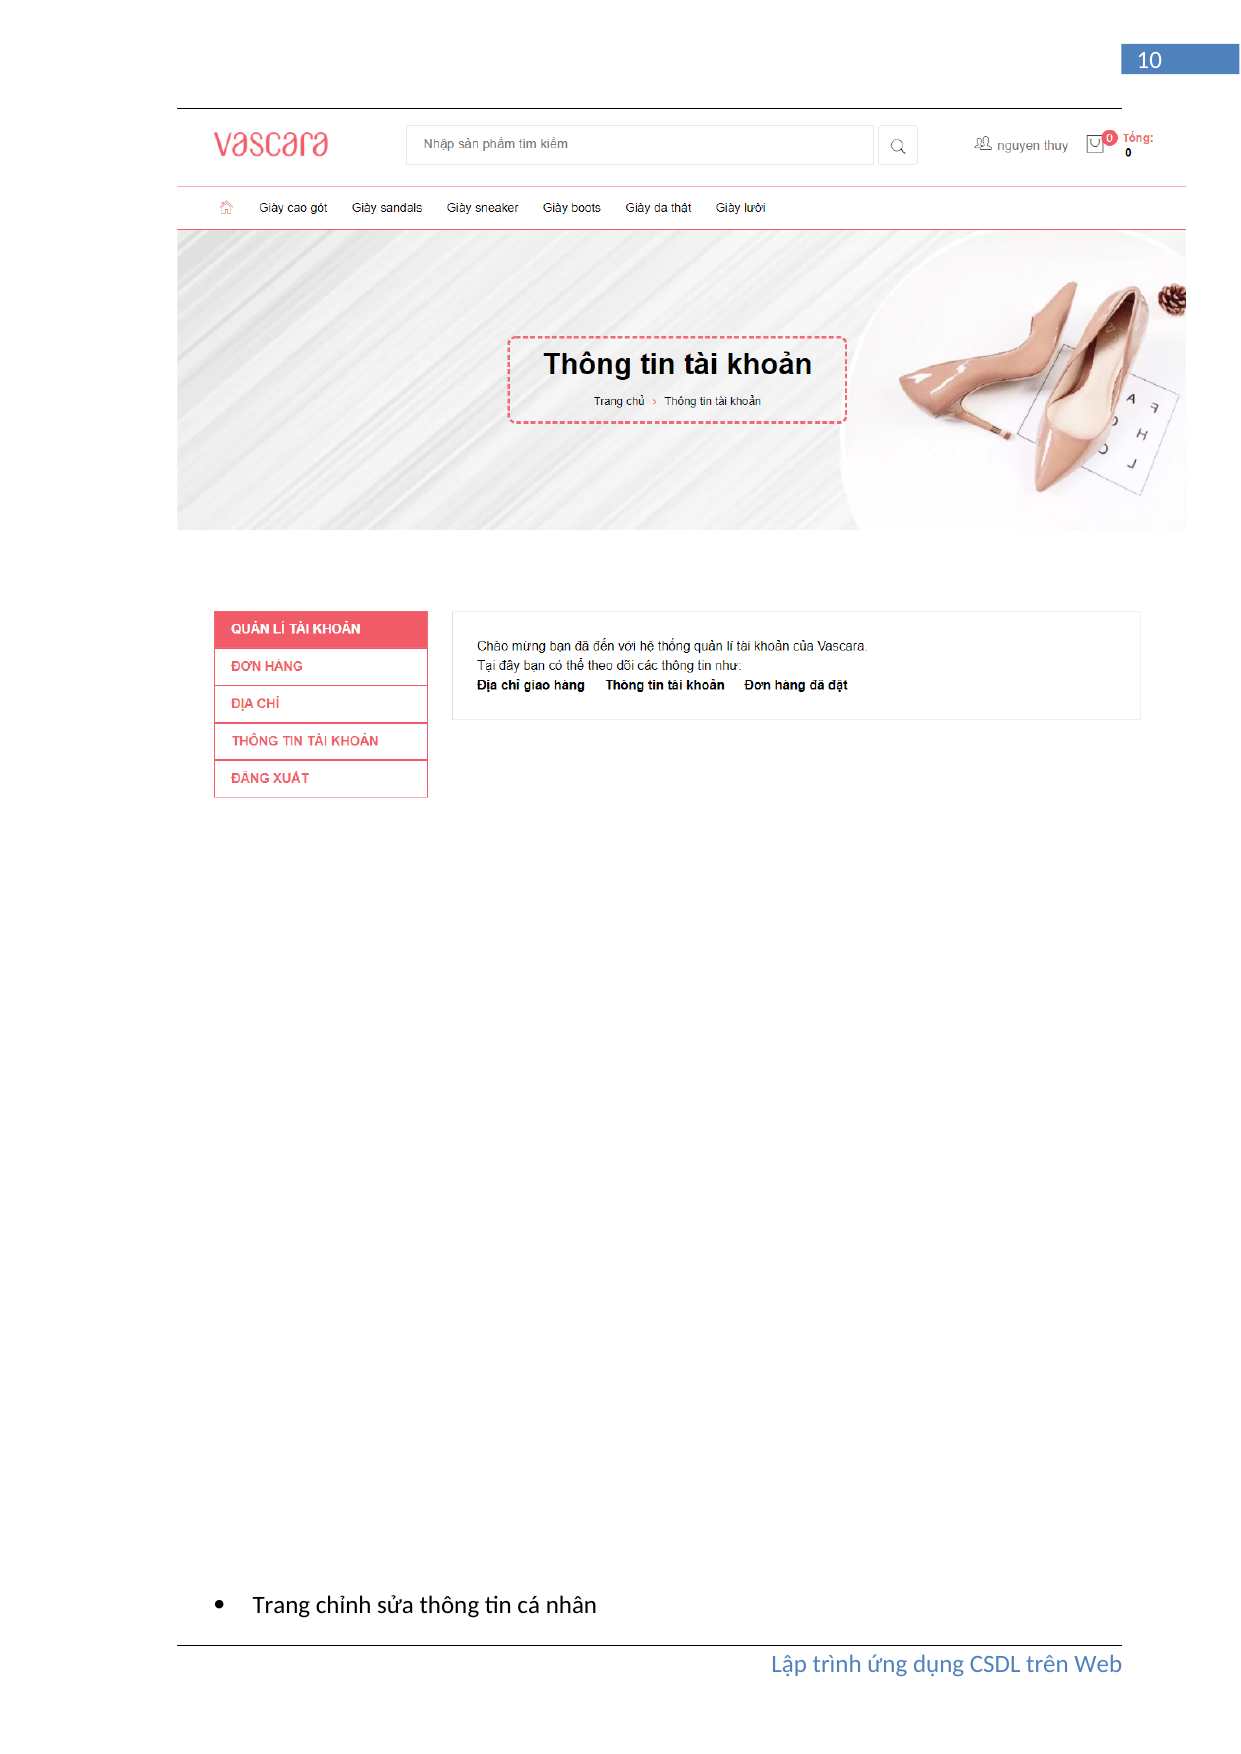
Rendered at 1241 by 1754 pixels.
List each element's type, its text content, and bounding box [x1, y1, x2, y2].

picture [177, 118, 1186, 816]
list Trang chỉnh sửa thông tin cá nhân [215, 1589, 1122, 1620]
